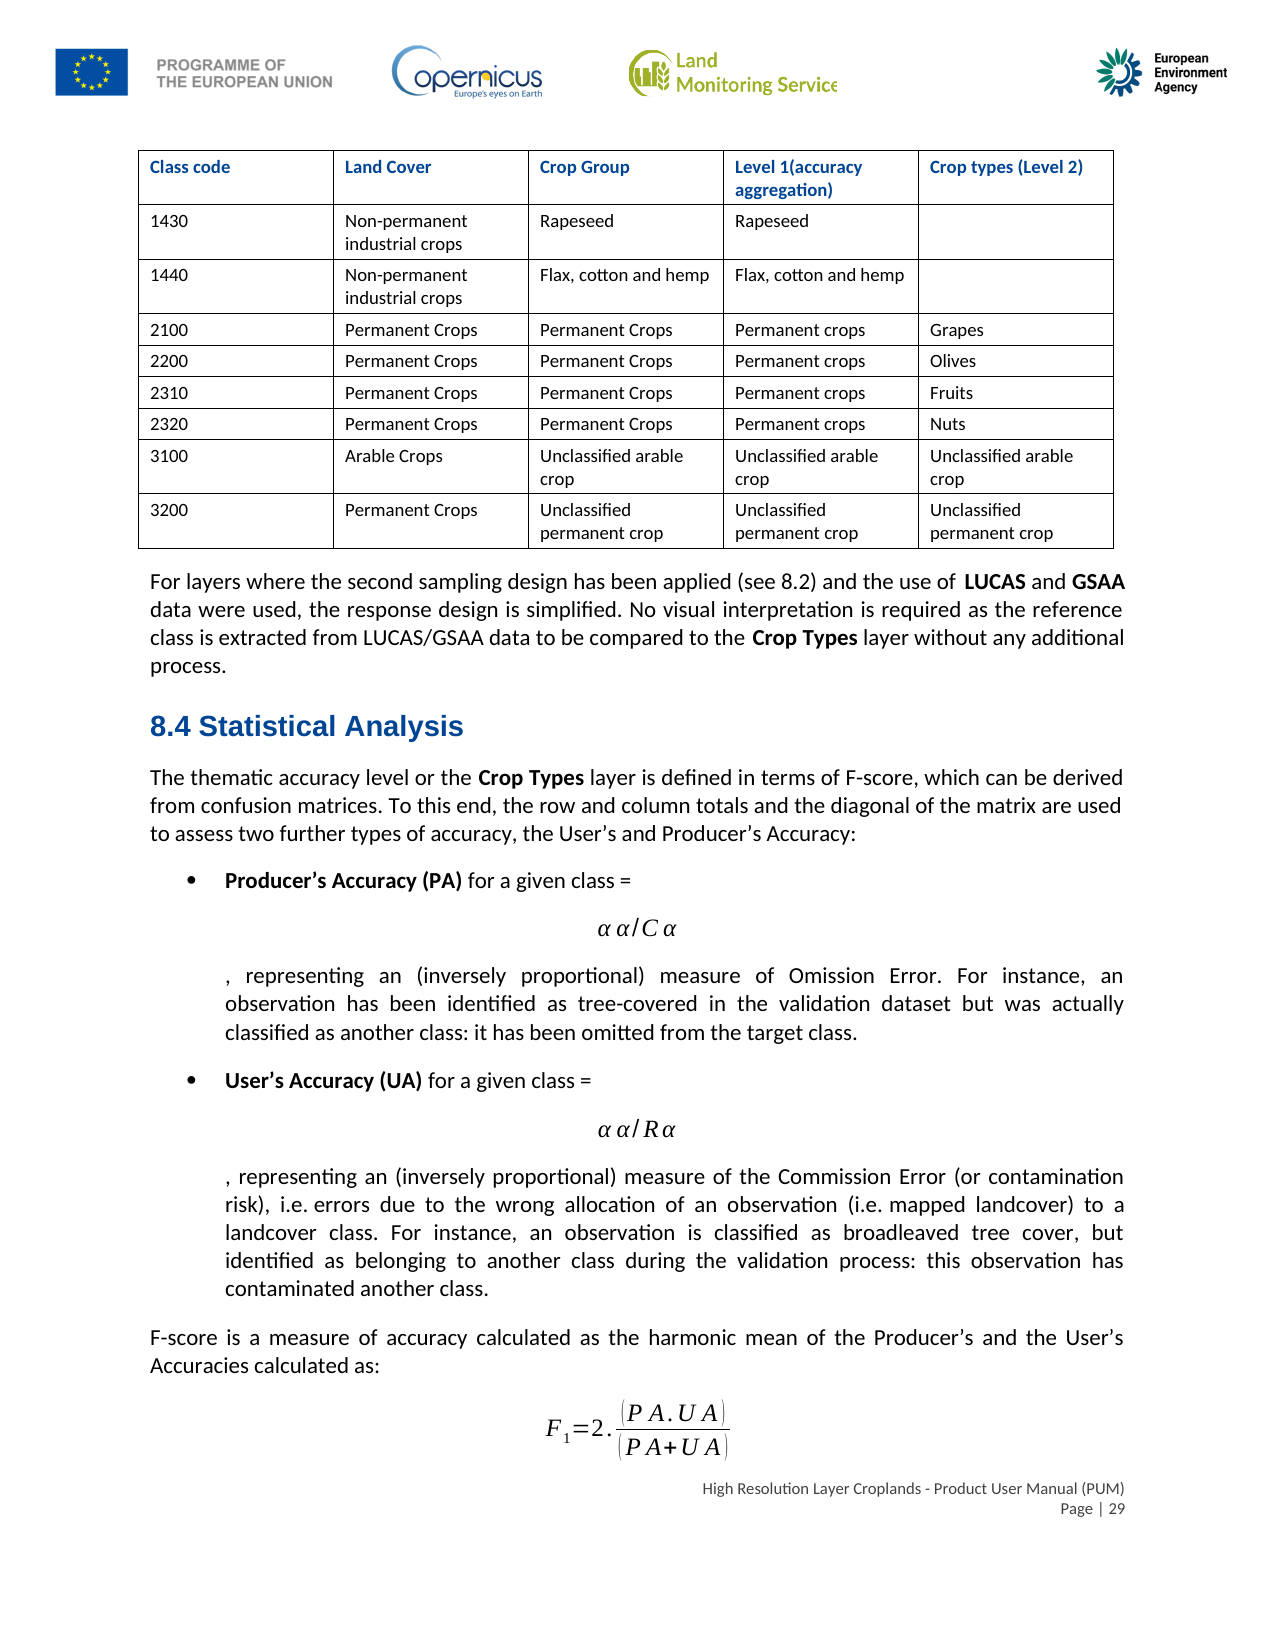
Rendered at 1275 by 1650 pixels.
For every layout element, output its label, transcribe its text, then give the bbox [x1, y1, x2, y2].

table_cell Arable Crops [334, 440, 528, 493]
table_cell Nuts [919, 409, 1113, 439]
table_header Crop Group [529, 151, 723, 204]
table_cell Olives [919, 346, 1113, 376]
table_cell [919, 260, 1113, 313]
table_header Land Cover [334, 151, 528, 204]
table_cell Non-permanent industrial crops [334, 260, 528, 313]
table_cell 2320 [139, 409, 333, 439]
table_cell Permanent crops [724, 409, 918, 439]
table_cell 2310 [139, 377, 333, 407]
table_cell Unclassified permanent crop [919, 494, 1113, 548]
list , representing an (inversely proportional) measure of the Commission Error (or contamination risk), i.e. errors due to the wrong allocation of an observation (i.e. mapped landcover) to a landcover class. For instance, an observation is classified as broadleaved tree cover, but identified as belonging to another class during the validation process: this observation has contaminated another class. [187, 1162, 1125, 1302]
table_cell 2200 [139, 346, 333, 376]
table_header Crop types (Level 2) [919, 151, 1113, 204]
table_cell Fruits [919, 377, 1113, 407]
table_cell Permanent crops [724, 314, 918, 344]
table_cell Permanent Crops [334, 346, 528, 376]
text F-score is a measure of accuracy calculated as the harmonic mean of the Producer’s and the User’s Accuracies calculated as: [150, 1323, 1125, 1379]
table_cell Unclassified arable crop [724, 440, 918, 493]
table_cell Non-permanent industrial crops [334, 205, 528, 259]
table_cell Permanent Crops [529, 314, 723, 344]
table_cell Permanent Crops [529, 377, 723, 407]
table_cell Flax, cotton and hemp [529, 260, 723, 313]
picture [29, 21, 351, 124]
table_cell Permanent Crops [334, 494, 528, 548]
table_cell 2100 [139, 314, 333, 344]
table_cell 3200 [139, 494, 333, 548]
list , representing an (inversely proportional) measure of Omission Error. For instance, an observation has been identified as tree-covered in the validation dataset but was actually classified as another class: it has been omitted from the target class. [187, 962, 1125, 1046]
subtitle 8.4 Statistical Analysis [150, 709, 1125, 742]
table_header Level 1(accuracy aggregation) [724, 151, 918, 204]
table_cell 3100 [139, 440, 333, 493]
table_cell Permanent crops [724, 346, 918, 376]
table_cell Permanent Crops [334, 314, 528, 344]
text The thematic accuracy level or the Crop Types layer is defined in terms of F-score, which can be derived from confusion matrices. To this end, the row and column totals and the diagonal of the matrix are used to assess two further types of accuracy, the User’s and Producer’s Accuracy: [150, 763, 1125, 847]
table_cell Permanent Crops [334, 409, 528, 439]
table_cell 1440 [139, 260, 333, 313]
picture [1094, 46, 1228, 97]
table_cell Permanent crops [724, 377, 918, 407]
list User’s Accuracy (UA) for a given class = [187, 1066, 1125, 1094]
table_cell [919, 205, 1113, 259]
table_cell Flax, cotton and hemp [724, 260, 918, 313]
picture [628, 50, 837, 97]
table_cell Unclassified arable crop [529, 440, 723, 493]
table_cell Permanent Crops [529, 409, 723, 439]
table_cell Rapeseed [529, 205, 723, 259]
table_cell Unclassified arable crop [919, 440, 1113, 493]
list Producer’s Accuracy (PA) for a given class = [187, 866, 1125, 894]
table_cell Unclassified permanent crop [529, 494, 723, 548]
table_cell Permanent Crops [529, 346, 723, 376]
table_header Class code [139, 151, 333, 204]
table_cell Unclassified permanent crop [724, 494, 918, 548]
picture [371, 15, 560, 130]
table_cell Permanent Crops [334, 377, 528, 407]
table_cell Rapeseed [724, 205, 918, 259]
text For layers where the second sampling design has been applied (see 8.2) and the use of LUCAS and GSAA data were used, the response design is simplified. No visual interpretation is required as the reference class is extracted from LUCAS/GSAA data to be compared to the Crop Types layer without any additional process. [150, 567, 1125, 679]
table_cell Grapes [919, 314, 1113, 344]
table_cell 1430 [139, 205, 333, 259]
